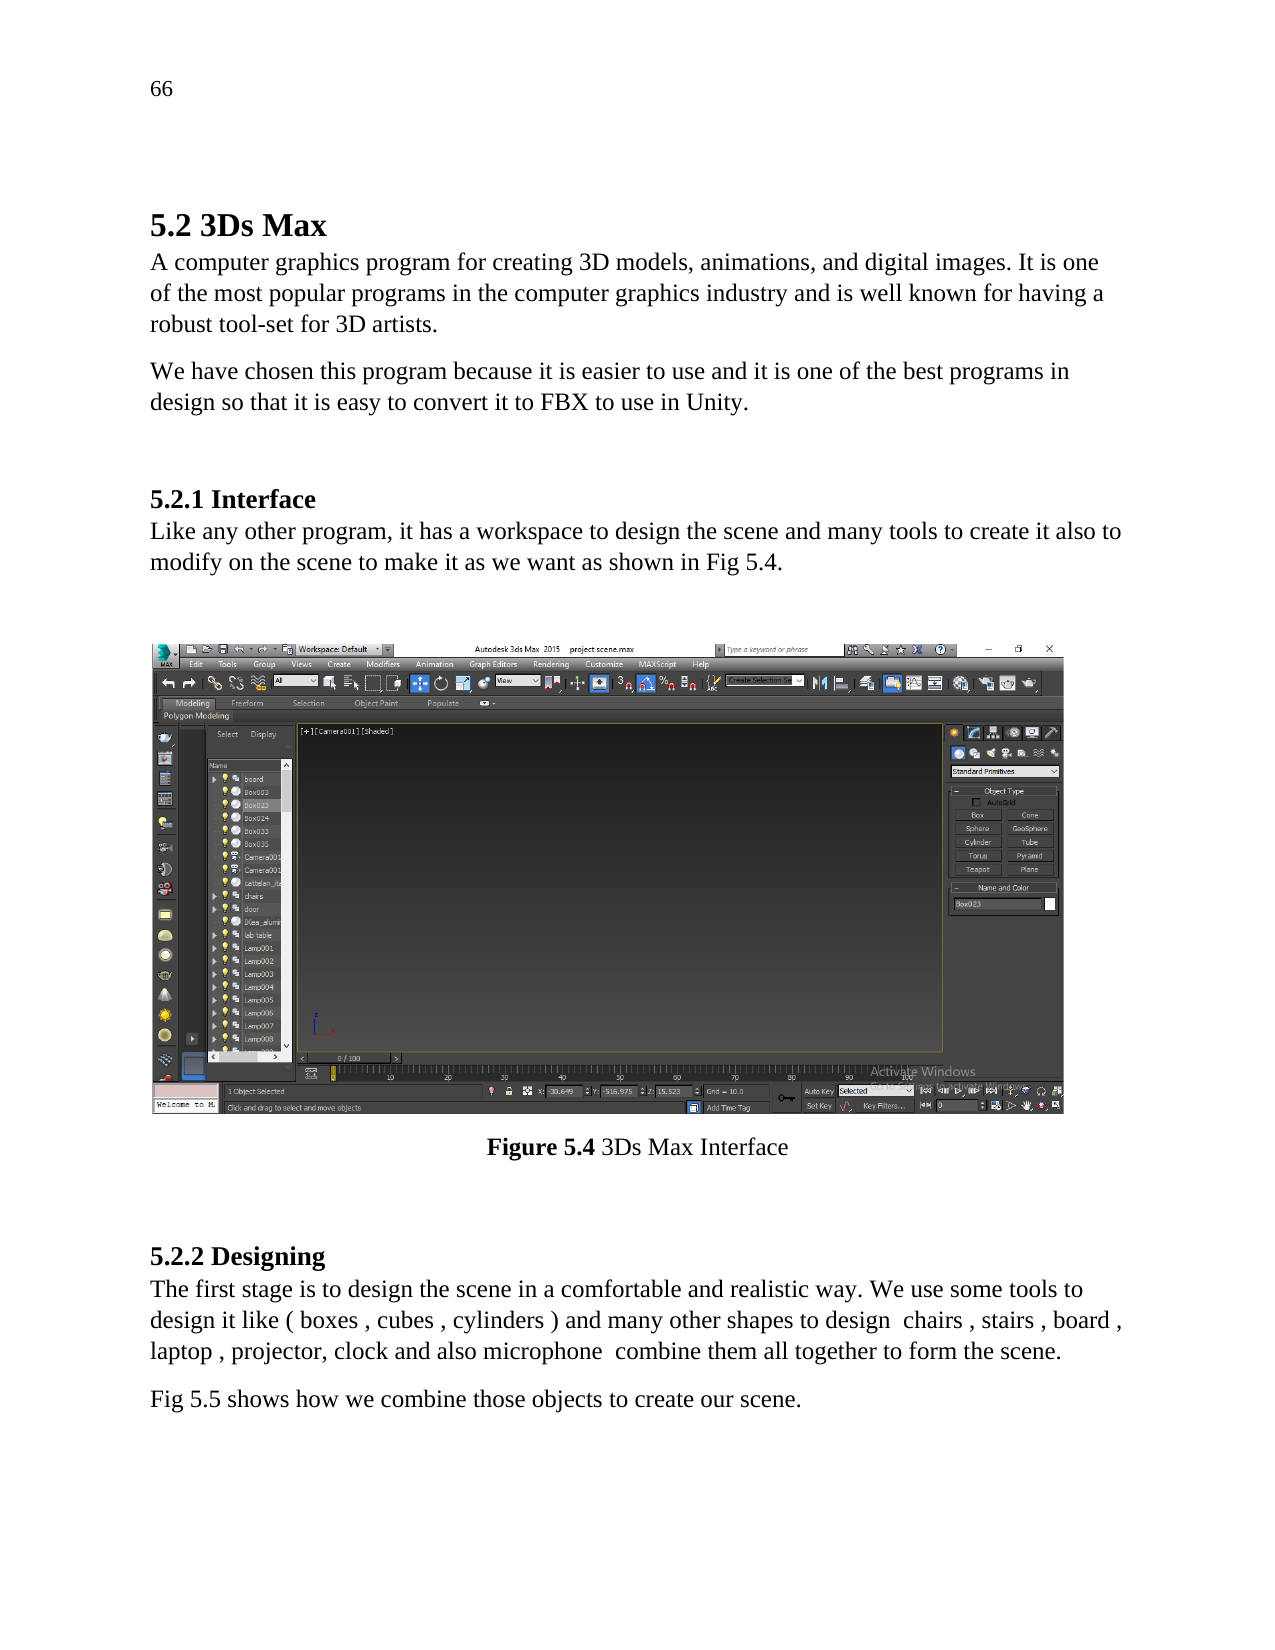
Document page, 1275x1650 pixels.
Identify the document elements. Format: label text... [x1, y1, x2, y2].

text A computer graphics program for creating 3D models, animations, and digital images. It is one of the most popular programs in the computer graphics industry and is well known for having a robust tool-set for 3D artists. [150, 247, 1125, 337]
subtitle 5.2 3Ds Max [150, 205, 1125, 243]
text We have chosen this program because it is easier to use and it is one of the best programs in design so that it is easy to convert it to FBX to use in Unity. [150, 356, 1125, 416]
text The first stage is to design the scene in a comfortable and realistic way. We use some tools to design it like ( boxes , cubes , cylinders ) and many other shapes to design chairs , stairs , board , laptop , projector, clock and also microphone combine them all together to form the scene. [150, 1274, 1125, 1365]
text Like any other program, it has a workspace to design the scene and many tools to create it also to modify on the scene to make it as we want as shown in Fig 5.4. [150, 516, 1125, 576]
picture [150, 644, 1064, 1114]
text Fig 5.5 shows how we combine those objects to create our scene. [150, 1384, 1125, 1412]
subtitle 5.2.1 Interface [150, 483, 1125, 514]
text Figure 5.4 3Ds Max Interface [150, 1132, 1125, 1161]
subtitle 5.2.2 Designing [150, 1240, 1125, 1272]
